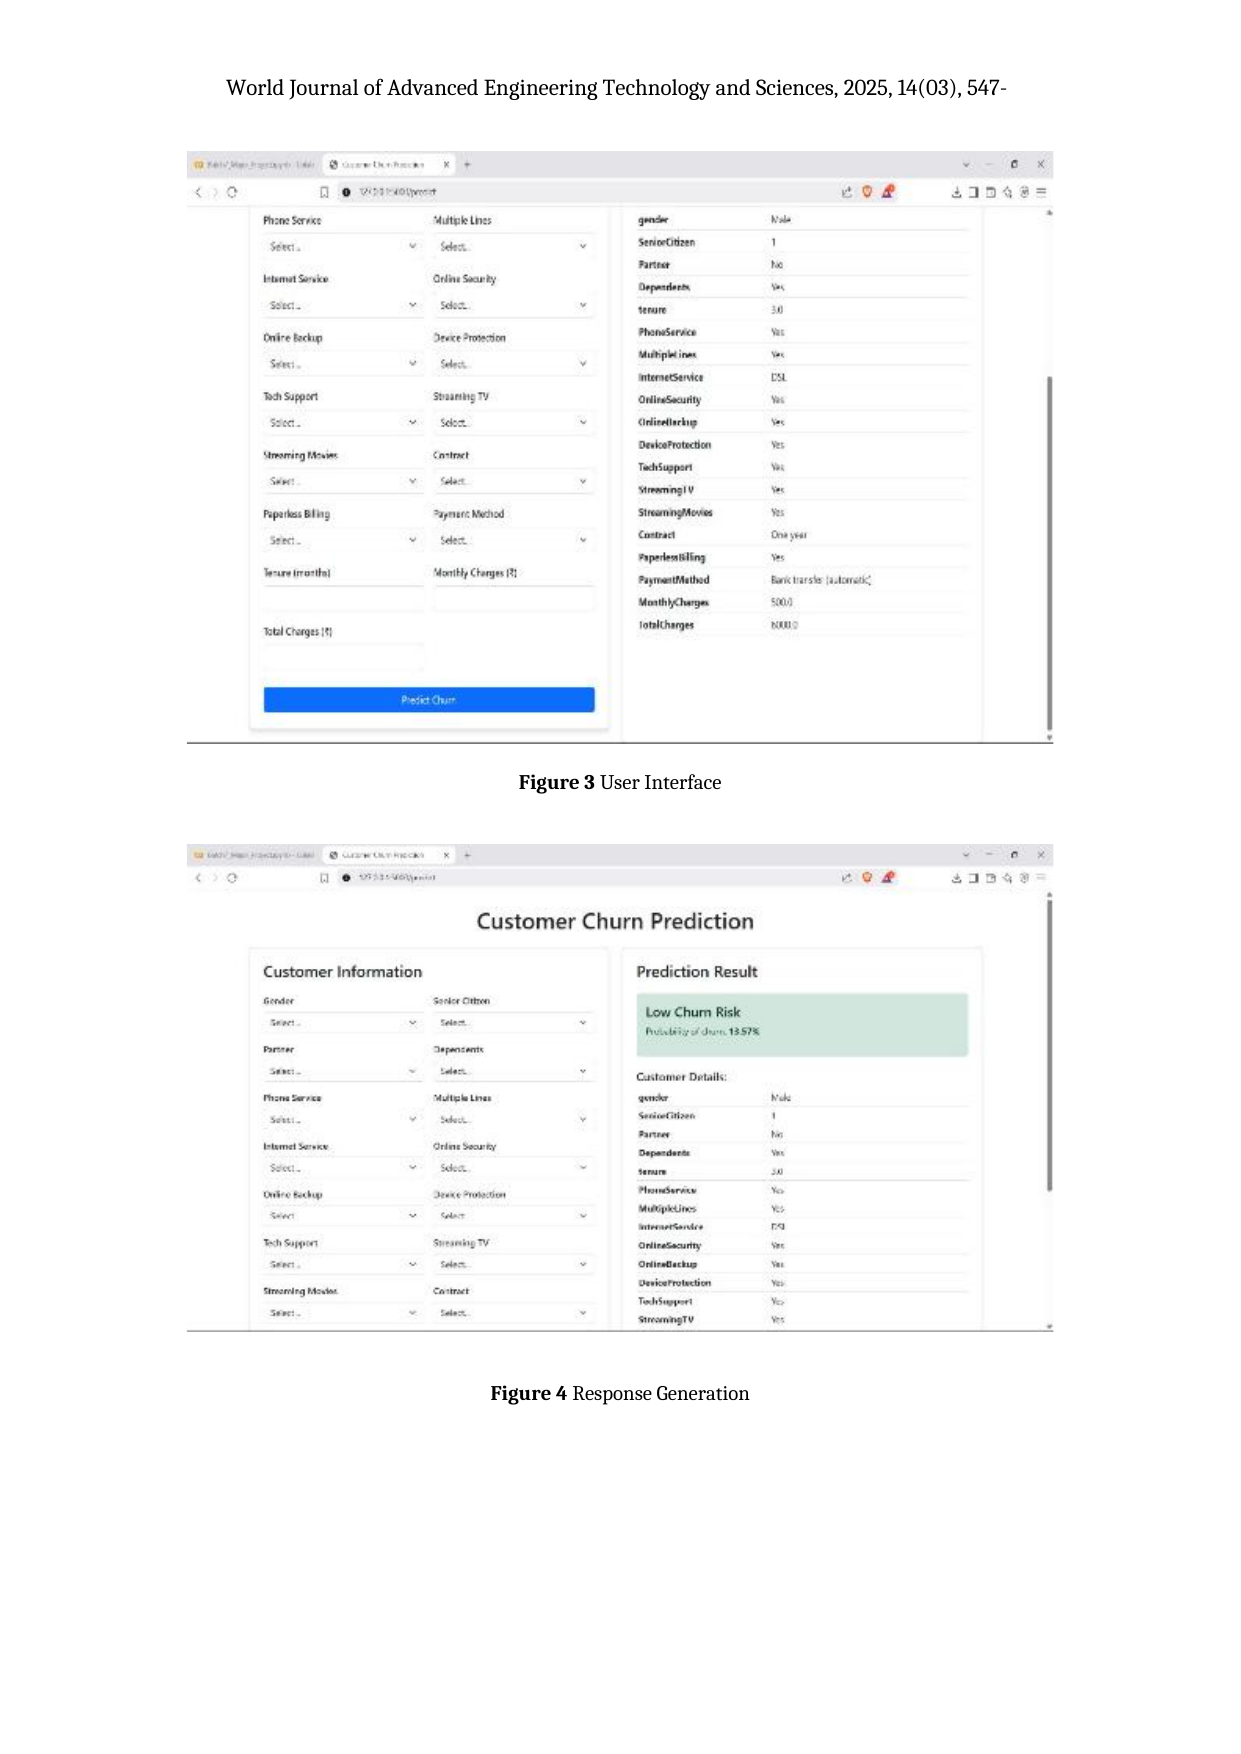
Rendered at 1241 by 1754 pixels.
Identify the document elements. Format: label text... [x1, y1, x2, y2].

text Figure 3 User Interface [88, 771, 1152, 795]
text Figure 4 Response Generation [88, 1381, 1152, 1405]
picture [186, 844, 1054, 1332]
picture [186, 151, 1054, 744]
